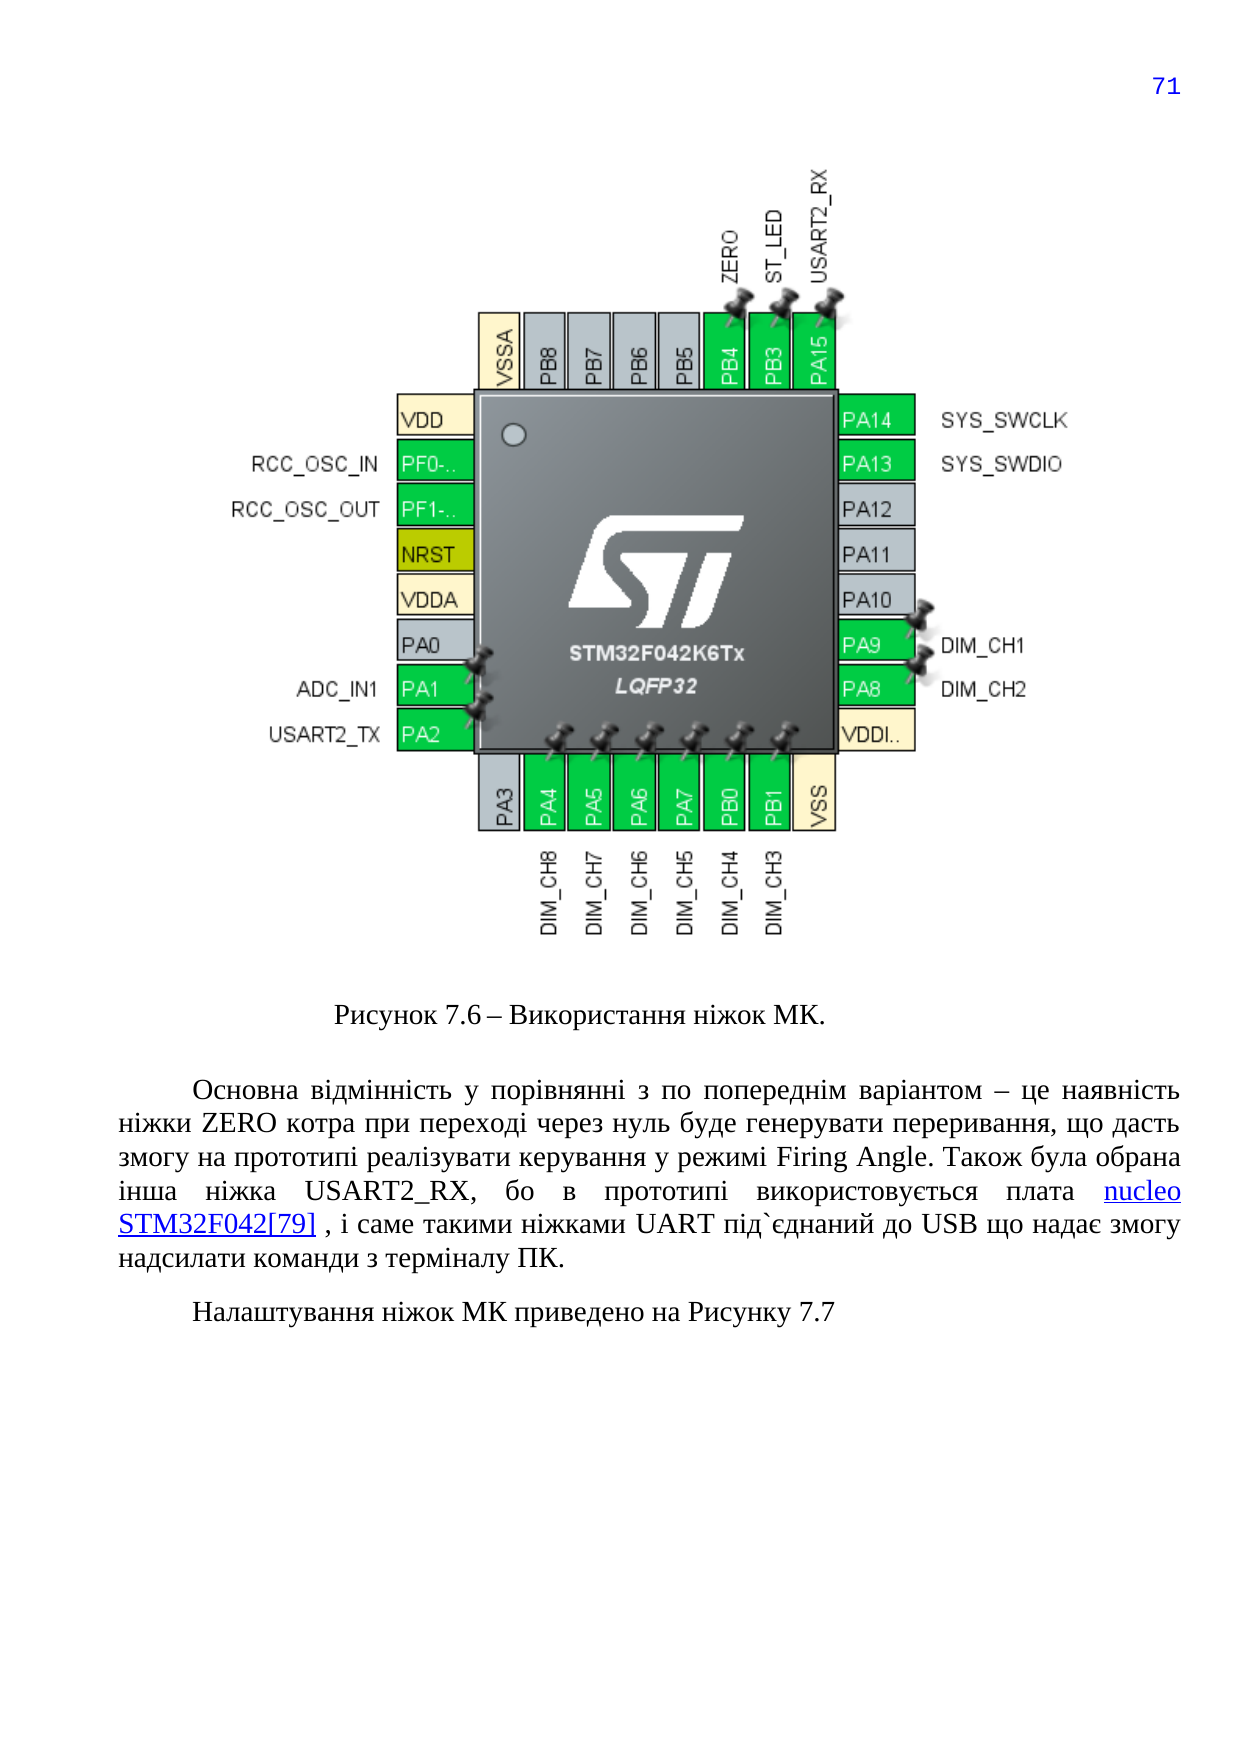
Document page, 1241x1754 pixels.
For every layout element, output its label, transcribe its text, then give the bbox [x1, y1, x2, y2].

text Налаштування ніжок МК приведено на Рисунку 7.7 [118, 1294, 1181, 1328]
text – Використання ніжок МК. [334, 997, 1181, 1030]
text Основна відмінність у порівнянні з по попереднім варіантом – це наявність ніжки ZERO котра при переході через нуль буде генерувати переривання, що дасть змогу на прототипі реалізувати керування у режимі Firing Angle. Також була обрана інша ніжка USART2_RX, бо в прототипі використовується плата nucleo STM32F042[79] , і саме такими ніжками UART під`єднаний до USB що надає змогу надсилати команди з терміналу ПК. [118, 1072, 1181, 1273]
picture [222, 156, 1077, 955]
